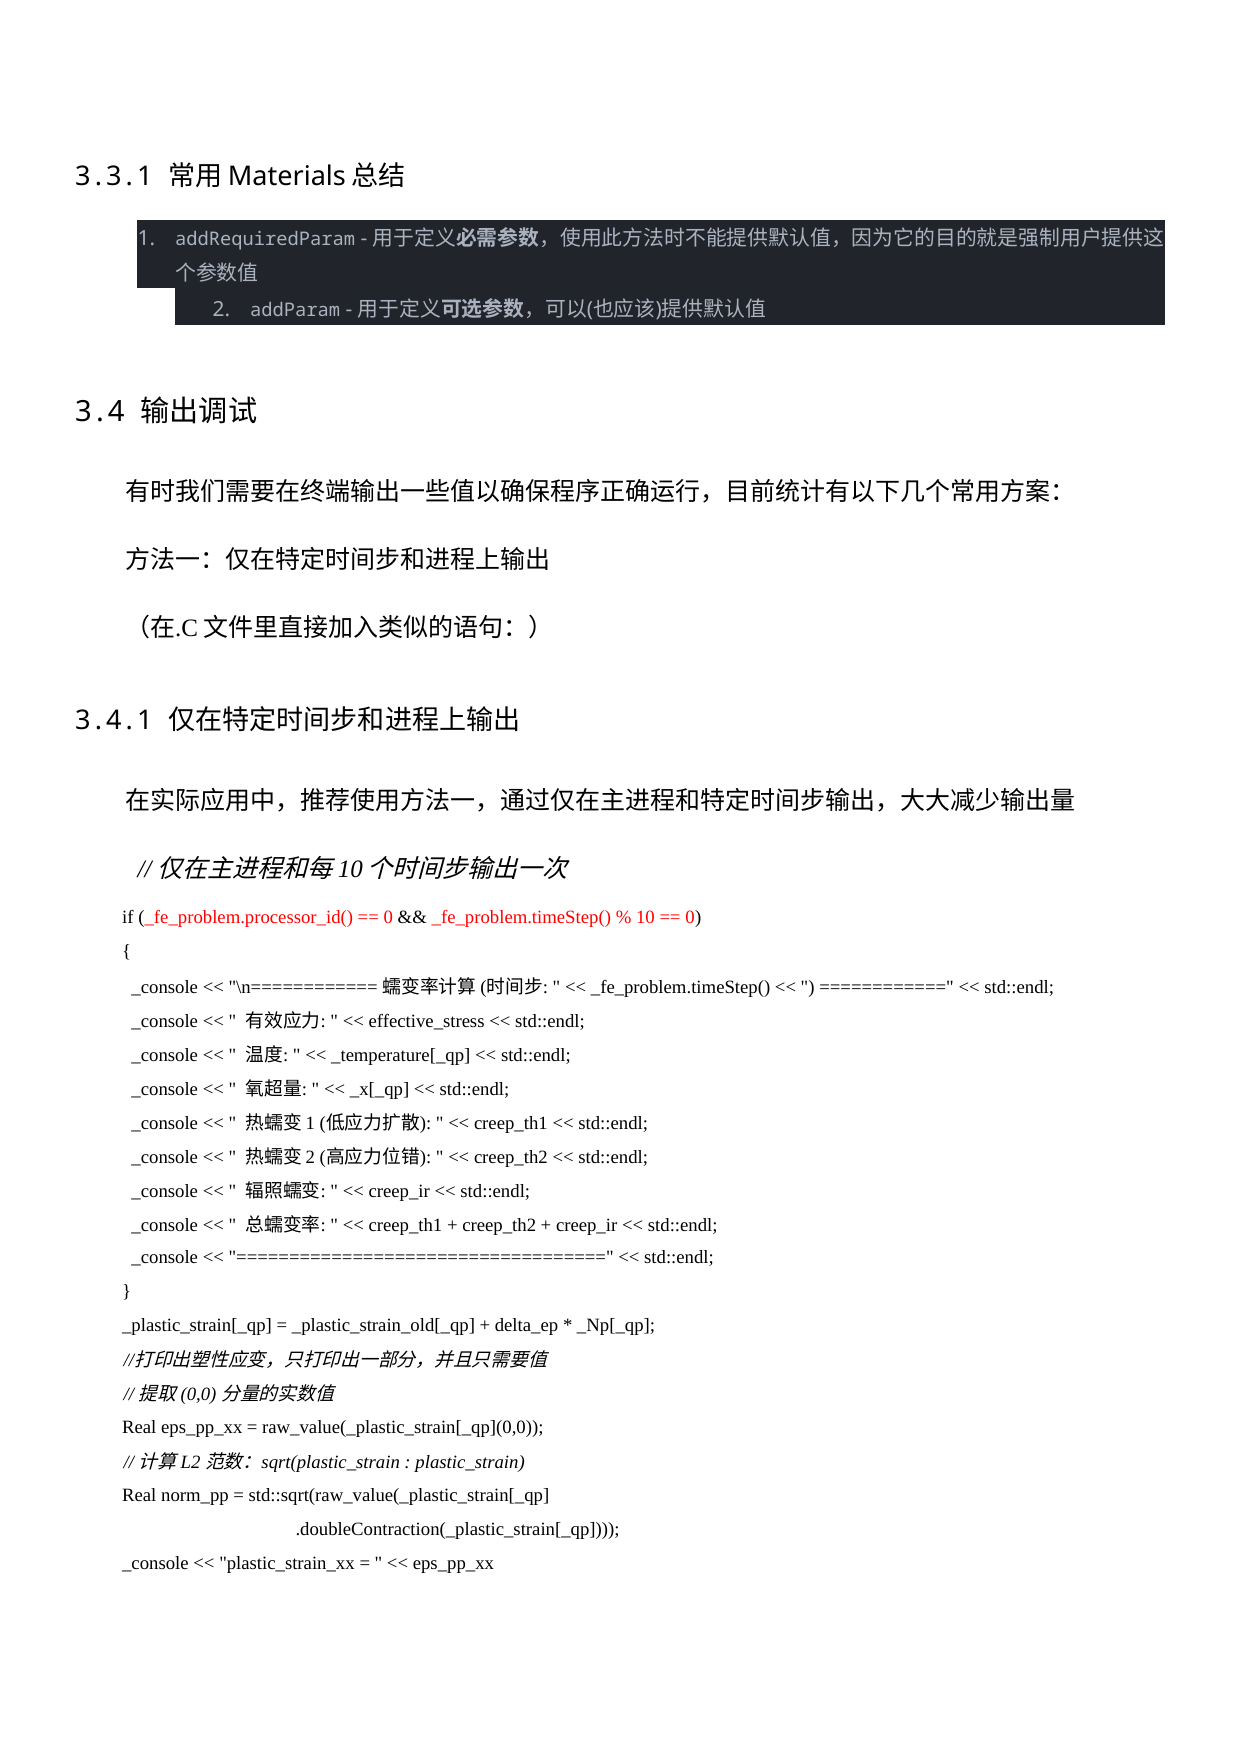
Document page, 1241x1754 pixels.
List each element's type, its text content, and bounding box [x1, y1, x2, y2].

text { [75, 934, 1165, 968]
text _console << " 有效应力: " << effective_stress << std::endl; [75, 1002, 1165, 1036]
text 有时我们需要在终端输出一些值以确保程序正确运行，目前统计有以下几个常用方案： [75, 455, 1165, 523]
text //打印出塑性应变，只打印出一部分，并且只需要值 [75, 1342, 1165, 1376]
text _console << " 热蠕变2 (高应力位错): " << creep_th2 << std::endl; [75, 1138, 1165, 1172]
subtitle 输出调试 [75, 375, 1165, 443]
text _console << " 温度: " << _temperature[_qp] << std::endl; [75, 1036, 1165, 1070]
list addRequiredParam - 用于定义必需参数，使用此方法时不能提供默认值，因为它的目的就是强制用户提供这个参数值 [137, 220, 1165, 288]
text _console << " 总蠕变率: " << creep_th1 + creep_th2 + creep_ir << std::endl; [75, 1206, 1165, 1240]
text 方法一：仅在特定时间步和进程上输出 [75, 523, 1165, 591]
list addParam - 用于定义可选参数，可以(也应该)提供默认值 [175, 291, 1165, 325]
text .doubleContraction(_plastic_strain[_qp]))); [75, 1512, 1165, 1546]
text // 仅在主进程和每10个时间步输出一次 [75, 832, 1165, 900]
text _console << " 辐照蠕变: " << creep_ir << std::endl; [75, 1172, 1165, 1206]
text _console << "plastic_strain_xx = " << eps_pp_xx [75, 1546, 1165, 1579]
text _plastic_strain[_qp] = _plastic_strain_old[_qp] + delta_ep * _Np[_qp]; [75, 1308, 1165, 1342]
text if (_fe_problem.processor_id() == 0 && _fe_problem.timeStep() % 10 == 0) [75, 900, 1165, 934]
text _console << " 热蠕变1 (低应力扩散): " << creep_th1 << std::endl; [75, 1104, 1165, 1138]
text // 计算 L2 范数：sqrt(plastic_strain : plastic_strain) [75, 1444, 1165, 1478]
text （在.C文件里直接加入类似的语句：） [75, 591, 1165, 659]
text Real norm_pp = std::sqrt(raw_value(_plastic_strain[_qp] [75, 1478, 1165, 1512]
text _console << " 氧超量: " << _x[_qp] << std::endl; [75, 1070, 1165, 1104]
text _console << "\n============ 蠕变率计算 (时间步: " << _fe_problem.timeStep() << ") ============" << std::endl; [75, 968, 1165, 1002]
text // 提取 (0,0) 分量的实数值 [75, 1376, 1165, 1410]
text _console << "===================================" << std::endl; [75, 1240, 1165, 1274]
text 在实际应用中，推荐使用方法一，通过仅在主进程和特定时间步输出，大大减少输出量 [75, 764, 1165, 832]
subtitle 常用Materials总结 [75, 139, 1165, 207]
subtitle 仅在特定时间步和进程上输出 [75, 684, 1165, 752]
text } [75, 1274, 1165, 1308]
text Real eps_pp_xx = raw_value(_plastic_strain[_qp](0,0)); [75, 1410, 1165, 1444]
